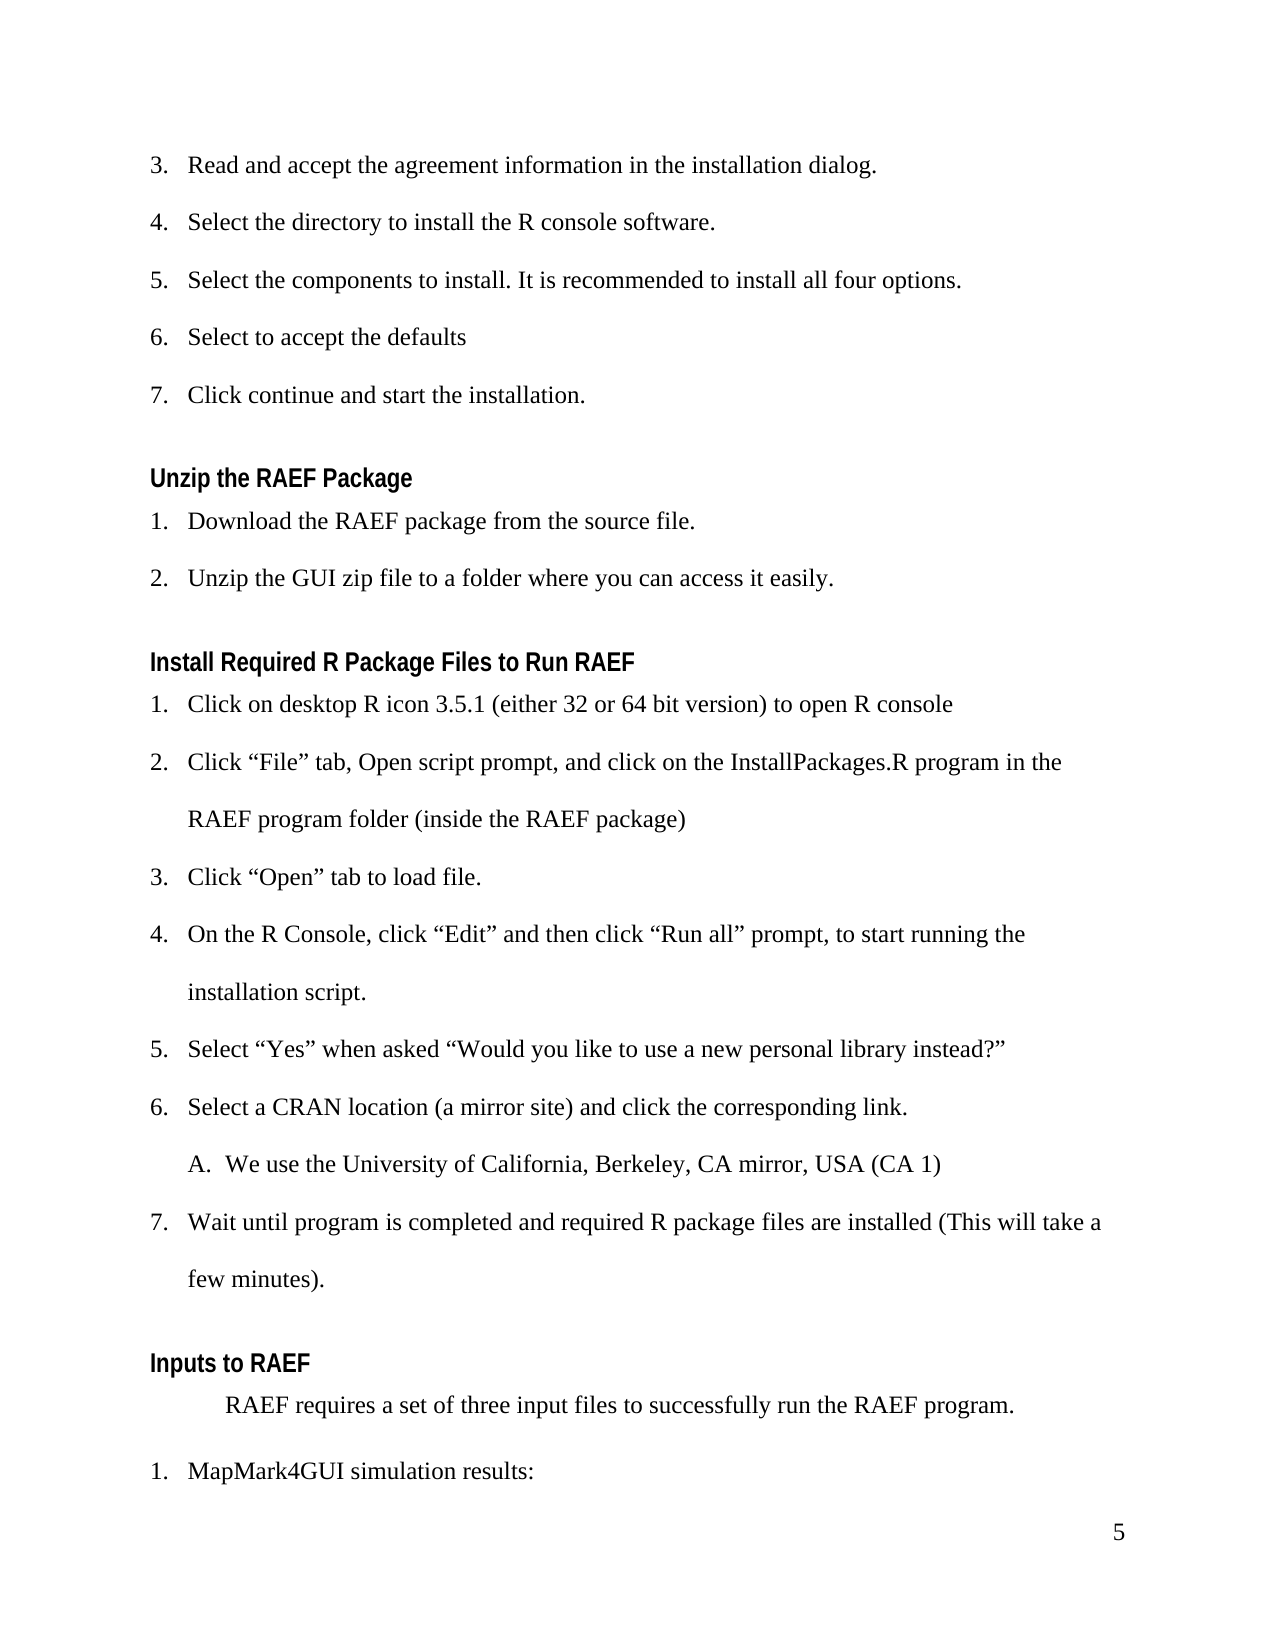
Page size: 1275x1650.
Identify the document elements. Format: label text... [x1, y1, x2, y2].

list Unzip the GUI zip file to a folder where you can access it easily. [150, 563, 1125, 592]
subtitle Install Required R Package Files to Run RAEF [150, 646, 1125, 677]
list Click “Open” tab to load file. [150, 862, 1125, 891]
list Select to accept the defaults [150, 322, 1125, 351]
list MapMark4GUI simulation results: [150, 1456, 1125, 1485]
subtitle Inputs to RAEF [150, 1347, 1125, 1378]
list Download the RAEF package from the source file. [150, 506, 1125, 535]
subtitle Unzip the RAEF Package [150, 462, 1125, 493]
list Click on desktop R icon 3.5.1 (either 32 or 64 bit version) to open R console [150, 689, 1125, 718]
text RAEF requires a set of three input files to successfully run the RAEF program. [150, 1391, 1125, 1419]
list Select a CRAN location (a mirror site) and click the corresponding link. [150, 1092, 1125, 1121]
list Select the directory to install the R console software. [150, 207, 1125, 236]
list Click continue and start the installation. [150, 380, 1125, 409]
list Select the components to install. It is recommended to install all four options. [150, 265, 1125, 294]
list Read and accept the agreement information in the installation dialog. [150, 150, 1125, 179]
list Click “File” tab, Open script prompt, and click on the InstallPackages.R program in the RAEF program folder (inside the RAEF package) [150, 747, 1125, 833]
list Wait until program is completed and required R package files are installed (This will take a few minutes). [150, 1207, 1125, 1293]
list Select “Yes” when asked “Would you like to use a new personal library instead?” [150, 1034, 1125, 1063]
list On the R Console, click “Edit” and then click “Run all” prompt, to start running the installation script. [150, 919, 1125, 1006]
list We use the University of California, Berkeley, CA mirror, USA (CA 1) [187, 1149, 1125, 1178]
